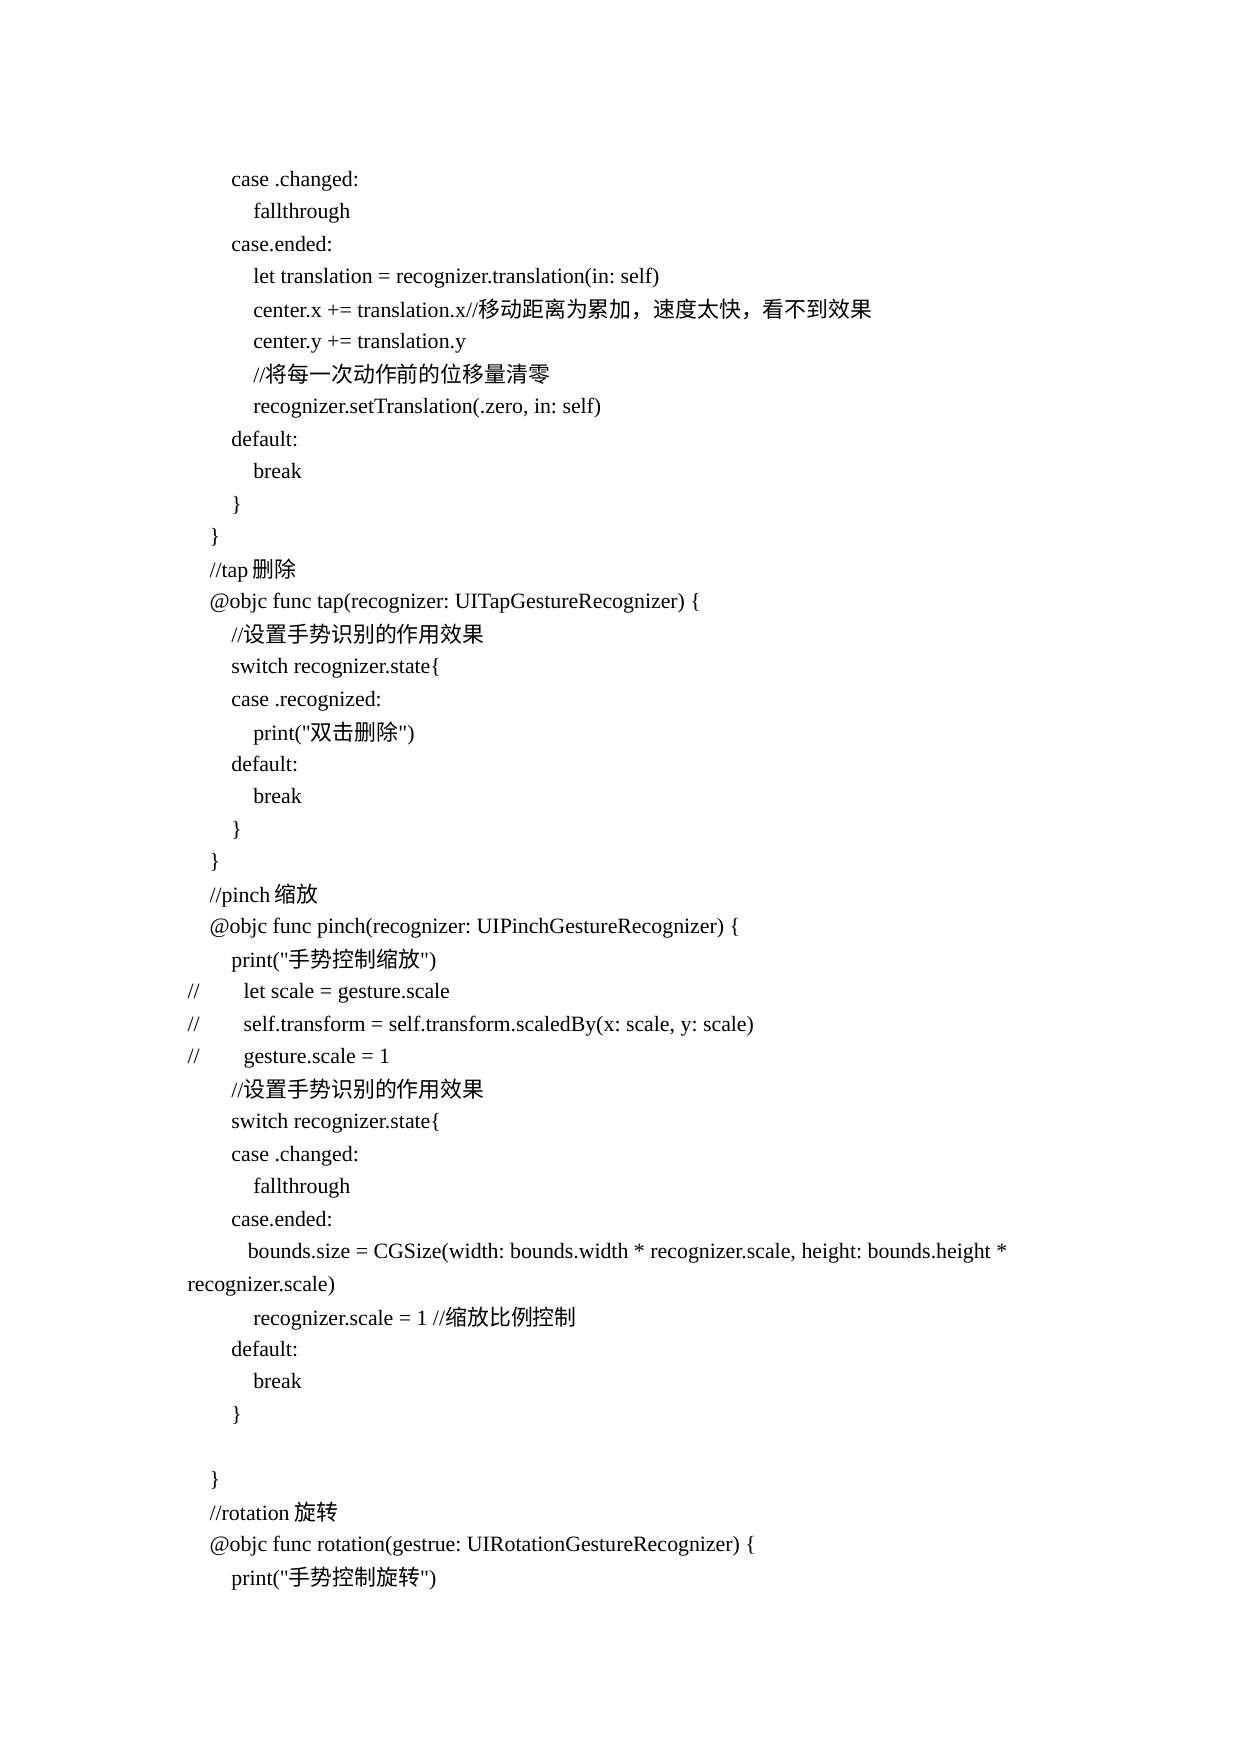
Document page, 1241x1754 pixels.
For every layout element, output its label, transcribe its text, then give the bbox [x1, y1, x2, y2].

text //设置手势识别的作用效果 [187, 617, 1053, 649]
text //tap删除 [187, 552, 1053, 584]
text fallthrough [187, 1169, 1053, 1202]
text recognizer.scale = 1 //缩放比例控制 [187, 1299, 1053, 1332]
text break [187, 454, 1053, 487]
text //rotation旋转 [187, 1494, 1053, 1527]
text case.ended: [187, 227, 1053, 259]
text switch recognizer.state{ [187, 649, 1053, 682]
text bounds.size = CGSize(width: bounds.width * recognizer.scale, height: bounds.height * recognizer.scale) [187, 1234, 1053, 1299]
text // self.transform = self.transform.scaledBy(x: scale, y: scale) [187, 1007, 1053, 1039]
text center.x += translation.x//移动距离为累加，速度太快，看不到效果 [187, 292, 1053, 324]
text fallthrough [187, 194, 1053, 227]
text } [187, 519, 1053, 552]
text } [187, 1397, 1053, 1429]
text case.ended: [187, 1202, 1053, 1234]
text center.y += translation.y [187, 324, 1053, 357]
text let translation = recognizer.translation(in: self) [187, 259, 1053, 292]
text // let scale = gesture.scale [187, 974, 1053, 1007]
text case .changed: [187, 162, 1053, 194]
text case .changed: [187, 1137, 1053, 1169]
text //设置手势识别的作用效果 [187, 1072, 1053, 1104]
text default: [187, 1332, 1053, 1364]
text } [187, 1462, 1053, 1494]
text @objc func rotation(gestrue: UIRotationGestureRecognizer) { [187, 1527, 1053, 1559]
text break [187, 779, 1053, 812]
text default: [187, 422, 1053, 454]
text } [187, 844, 1053, 877]
text print("手势控制旋转") [187, 1559, 1053, 1592]
text @objc func pinch(recognizer: UIPinchGestureRecognizer) { [187, 909, 1053, 942]
text @objc func tap(recognizer: UITapGestureRecognizer) { [187, 584, 1053, 617]
text print("手势控制缩放") [187, 942, 1053, 974]
text // gesture.scale = 1 [187, 1039, 1053, 1072]
text //pinch缩放 [187, 877, 1053, 909]
text } [187, 487, 1053, 519]
text default: [187, 747, 1053, 779]
text switch recognizer.state{ [187, 1104, 1053, 1137]
text recognizer.setTranslation(.zero, in: self) [187, 389, 1053, 422]
text print("双击删除") [187, 714, 1053, 747]
text } [187, 812, 1053, 844]
text //将每一次动作前的位移量清零 [187, 357, 1053, 389]
text case .recognized: [187, 682, 1053, 714]
text break [187, 1364, 1053, 1397]
